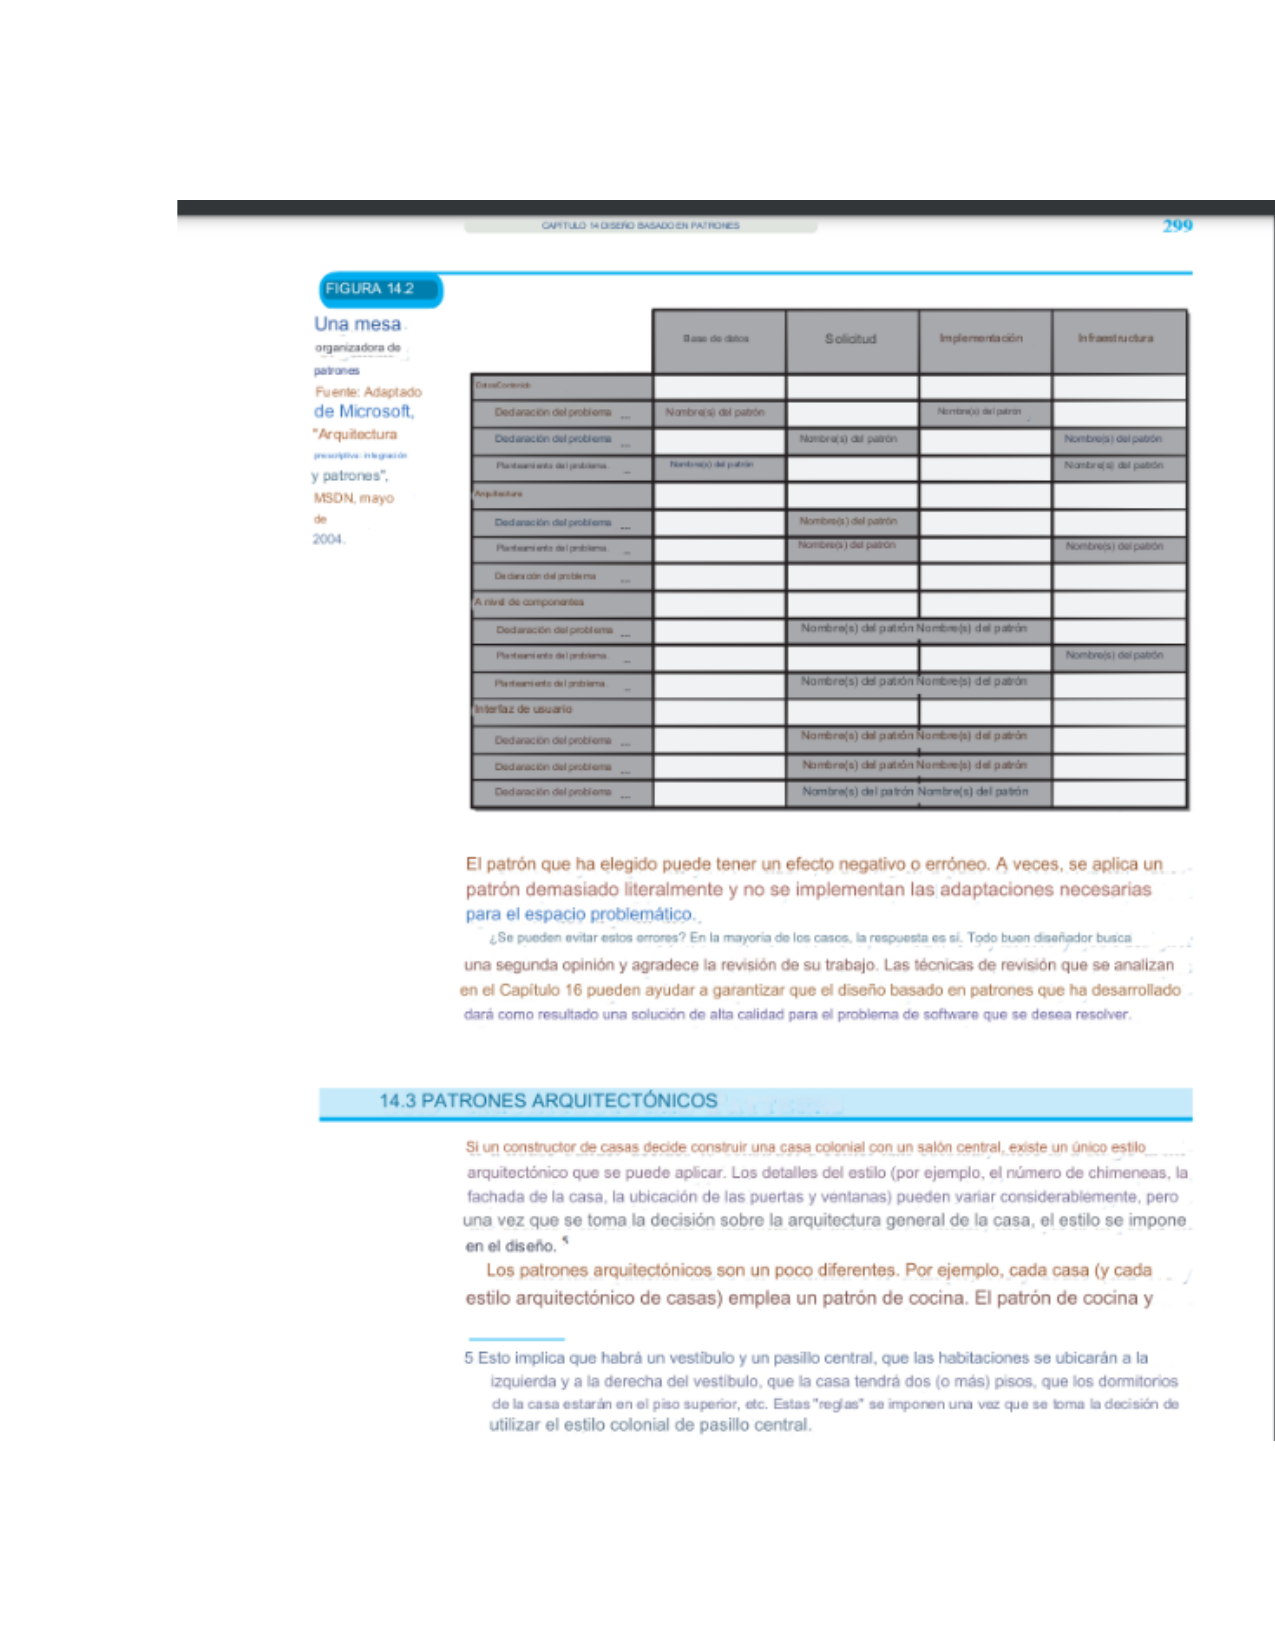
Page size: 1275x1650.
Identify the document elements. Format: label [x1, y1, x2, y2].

picture [177, 200, 1275, 1441]
